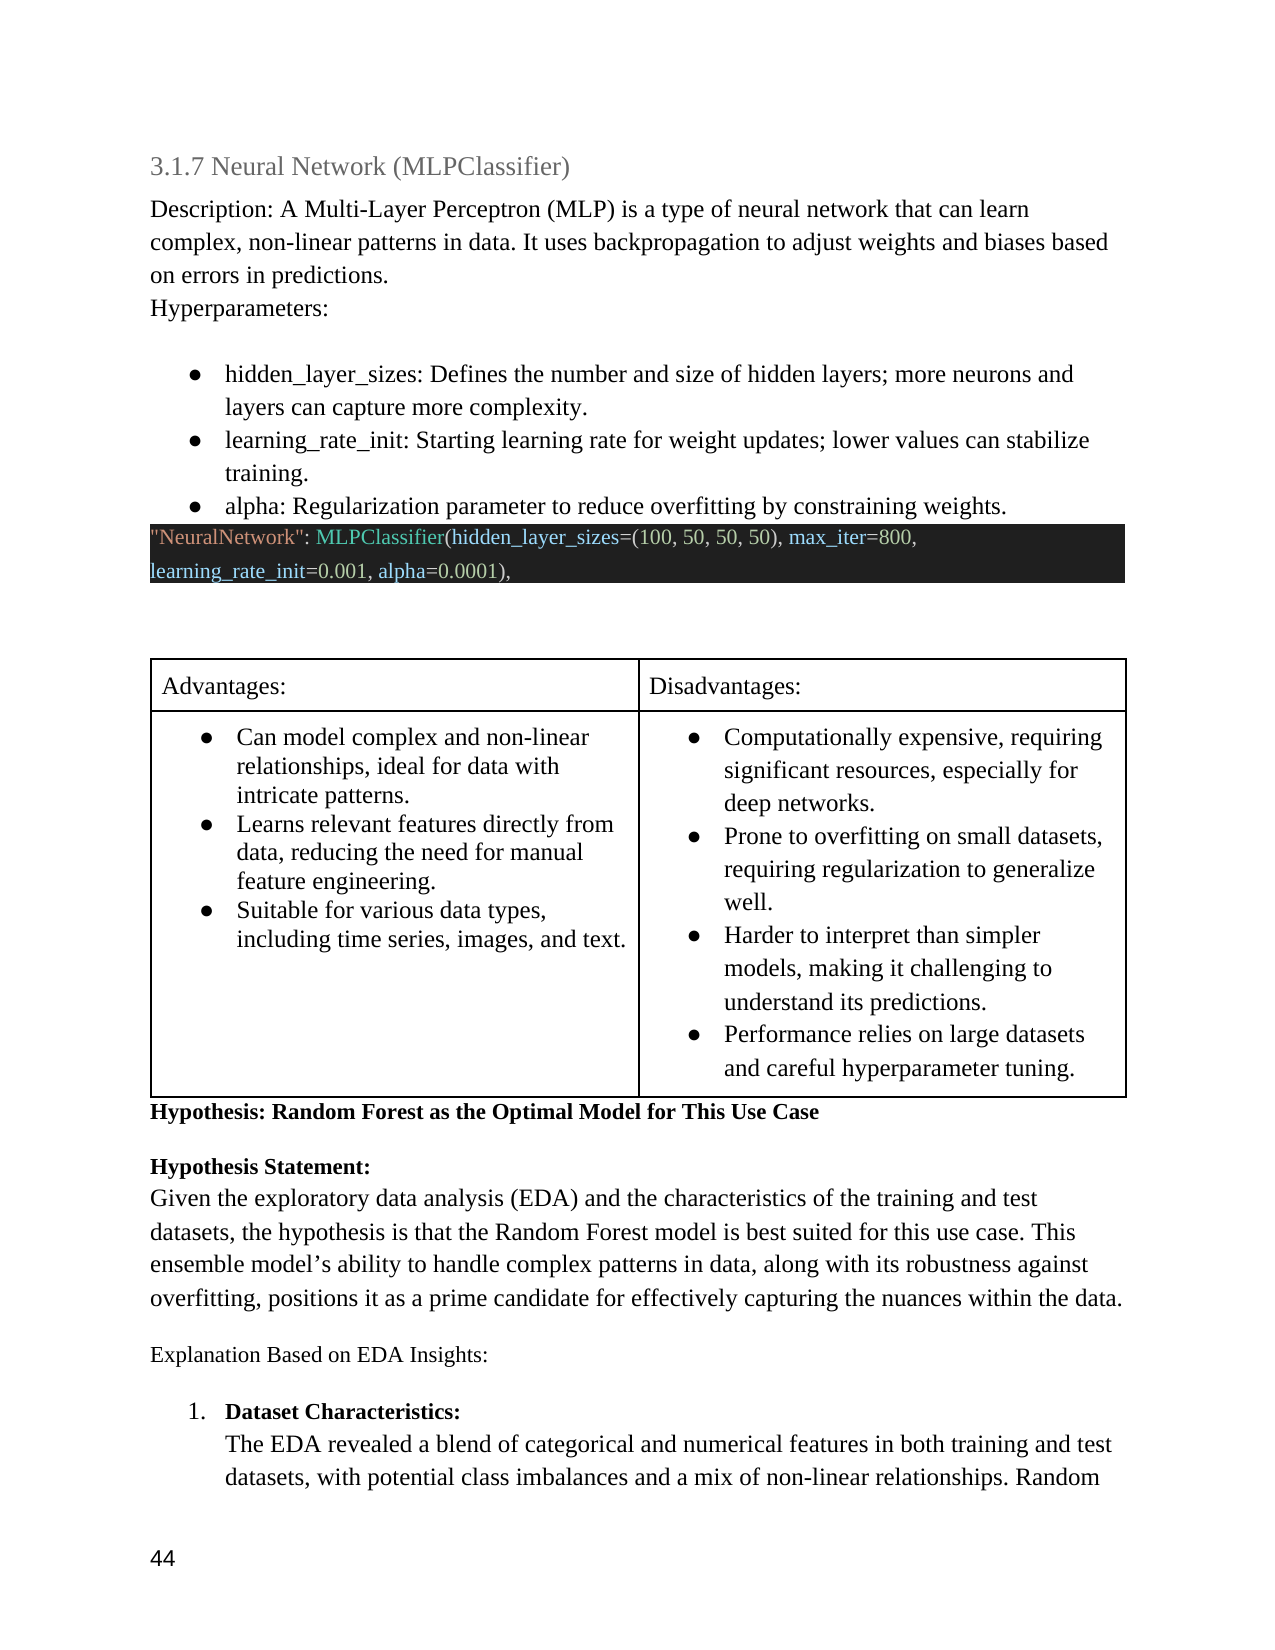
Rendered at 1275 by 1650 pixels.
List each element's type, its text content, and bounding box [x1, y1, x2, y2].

table_cell Can model complex and non-linear relationships, ideal for data with intricate patterns. Learns relevant features directly from data, reducing the need for manual feature engineering. Suitable for various data types, including time series, images, and text. [152, 712, 638, 1096]
text "NeuralNetwork": MLPClassifier(hidden_layer_sizes=(100, 50, 50, 50), max_iter=800, learning_rate_init=0.001, alpha=0.0001), [150, 524, 1125, 583]
text Hypothesis Statement: Given the exploratory data analysis (EDA) and the characteristics of the training and test datasets, the hypothesis is that the Random Forest model is best suited for this use case. This ensemble model’s ability to handle complex patterns in data, along with its robustness against overfitting, positions it as a prime candidate for effectively capturing the nuances within the data. [150, 1153, 1125, 1311]
list hidden_layer_sizes: Defines the number and size of hidden layers; more neurons and layers can capture more complexity. [187, 359, 1125, 421]
text Description: A Multi-Layer Perceptron (MLP) is a type of neural network that can learn complex, non-linear patterns in data. It uses backpropagation to adjust weights and biases based on errors in predictions. [150, 194, 1125, 289]
list alpha: Regularization parameter to reduce overfitting by constraining weights. [187, 491, 1125, 520]
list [187, 1396, 1125, 1491]
text Hyperparameters: [150, 293, 1125, 322]
table_cell Computationally expensive, requiring significant resources, especially for deep networks. Prone to overfitting on small datasets, requiring regularization to generalize well. Harder to interpret than simpler models, making it challenging to understand its predictions. Performance relies on large datasets and careful hyperparameter tuning. [640, 712, 1125, 1096]
text Hypothesis: Random Forest as the Optimal Model for This Use Case [150, 1098, 1125, 1124]
list learning_rate_init: Starting learning rate for weight updates; lower values can stabilize training. [187, 425, 1125, 487]
subtitle 3.1.7 Neural Network (MLPClassifier) [150, 150, 1125, 181]
table_header Disadvantages: [640, 660, 1125, 710]
table_header Advantages: [152, 660, 638, 710]
text Explanation Based on EDA Insights: [150, 1341, 1125, 1367]
